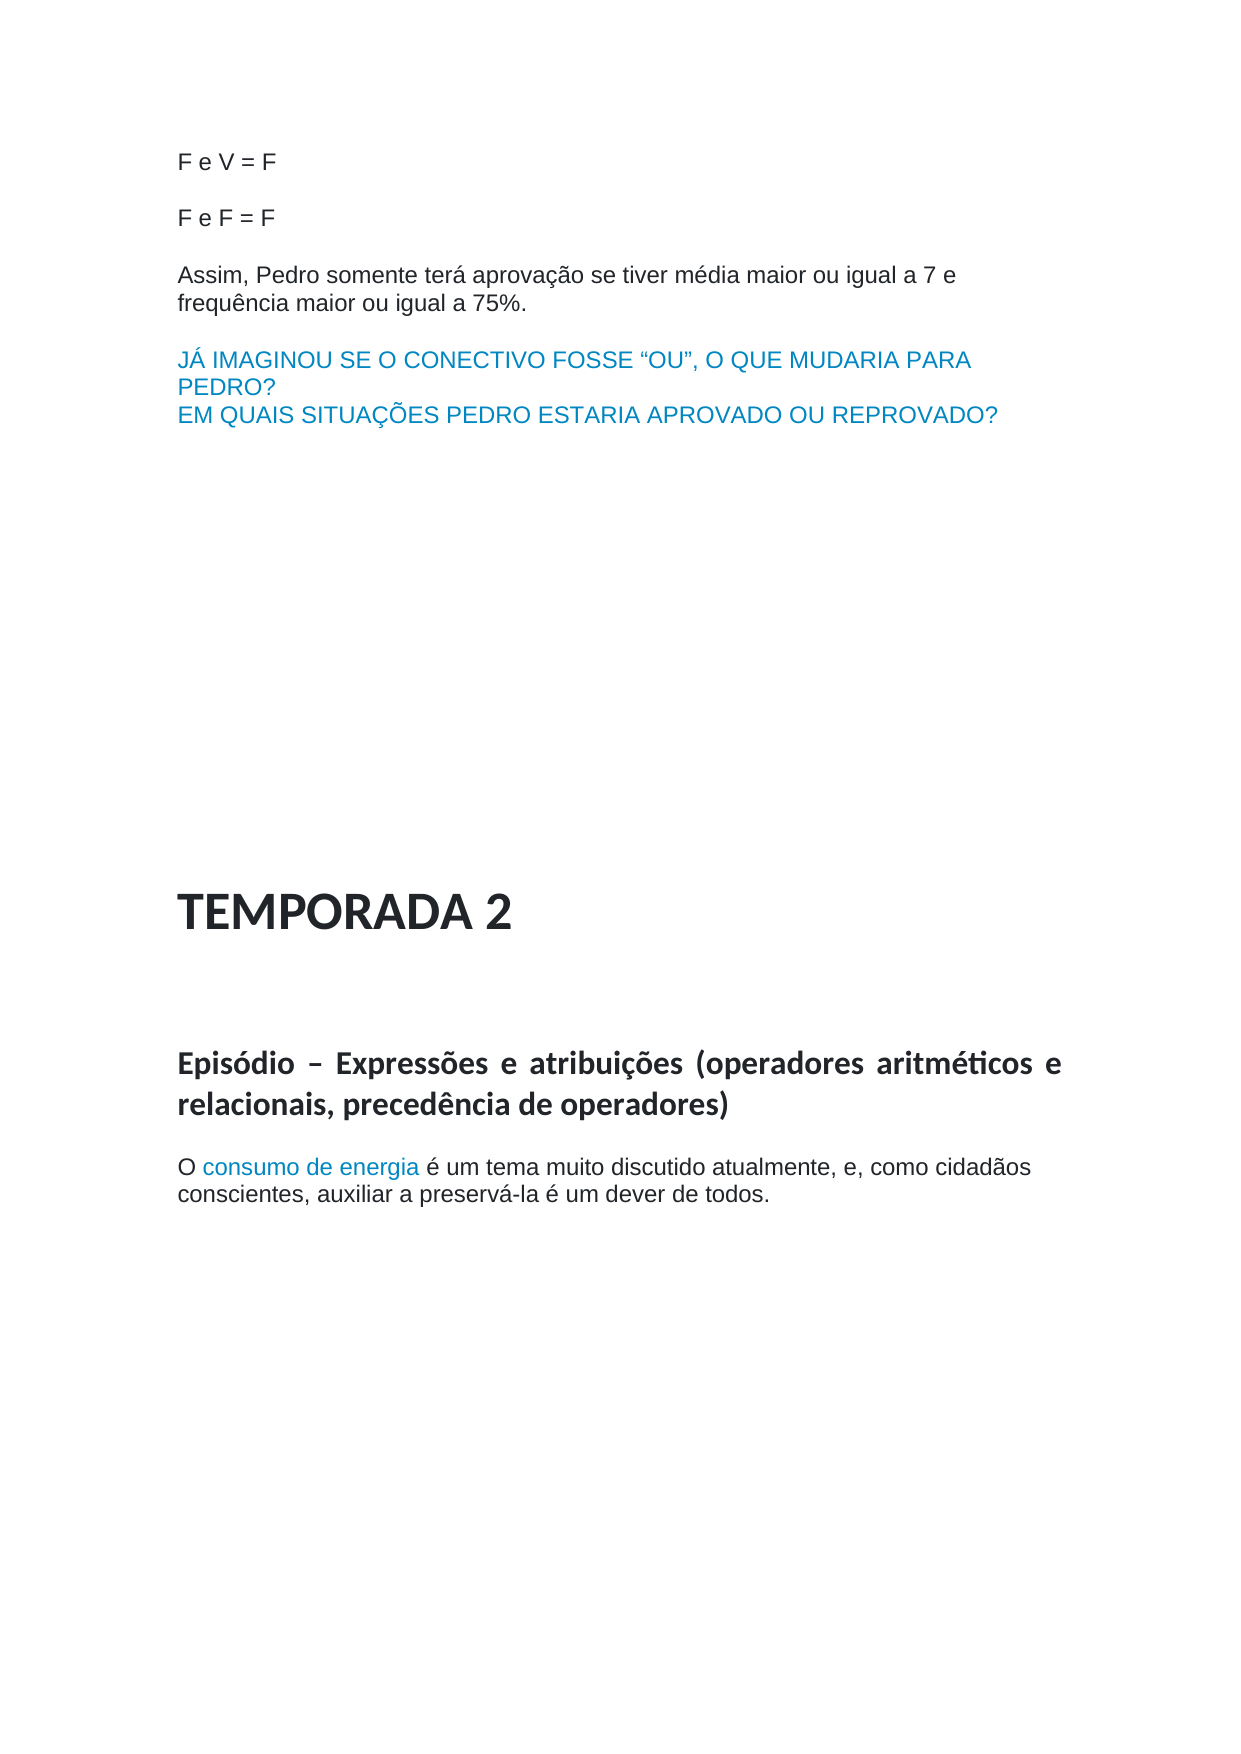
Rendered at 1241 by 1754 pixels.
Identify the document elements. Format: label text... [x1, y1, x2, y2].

text O consumo de energia é um tema muito discutido atualmente, e, como cidadãos conscientes, auxiliar a preservá-la é um dever de todos. [177, 1153, 1063, 1208]
text Assim, Pedro somente terá aprovação se tiver média maior ou igual a 7 e frequência maior ou igual a 75%. [177, 261, 1063, 316]
text TEMPORADA 2 [177, 877, 1063, 943]
text JÁ IMAGINOU SE O CONECTIVO FOSSE “OU”, O QUE MUDARIA PARA PEDRO? EM QUAIS SITUAÇÕES PEDRO ESTARIA APROVADO OU REPROVADO? [177, 346, 1063, 428]
text Episódio – Expressões e atribuições (operadores aritméticos e relacionais, precedência de operadores) [177, 1042, 1063, 1123]
text F e V = F [177, 148, 1063, 175]
text F e F = F [177, 204, 1063, 232]
